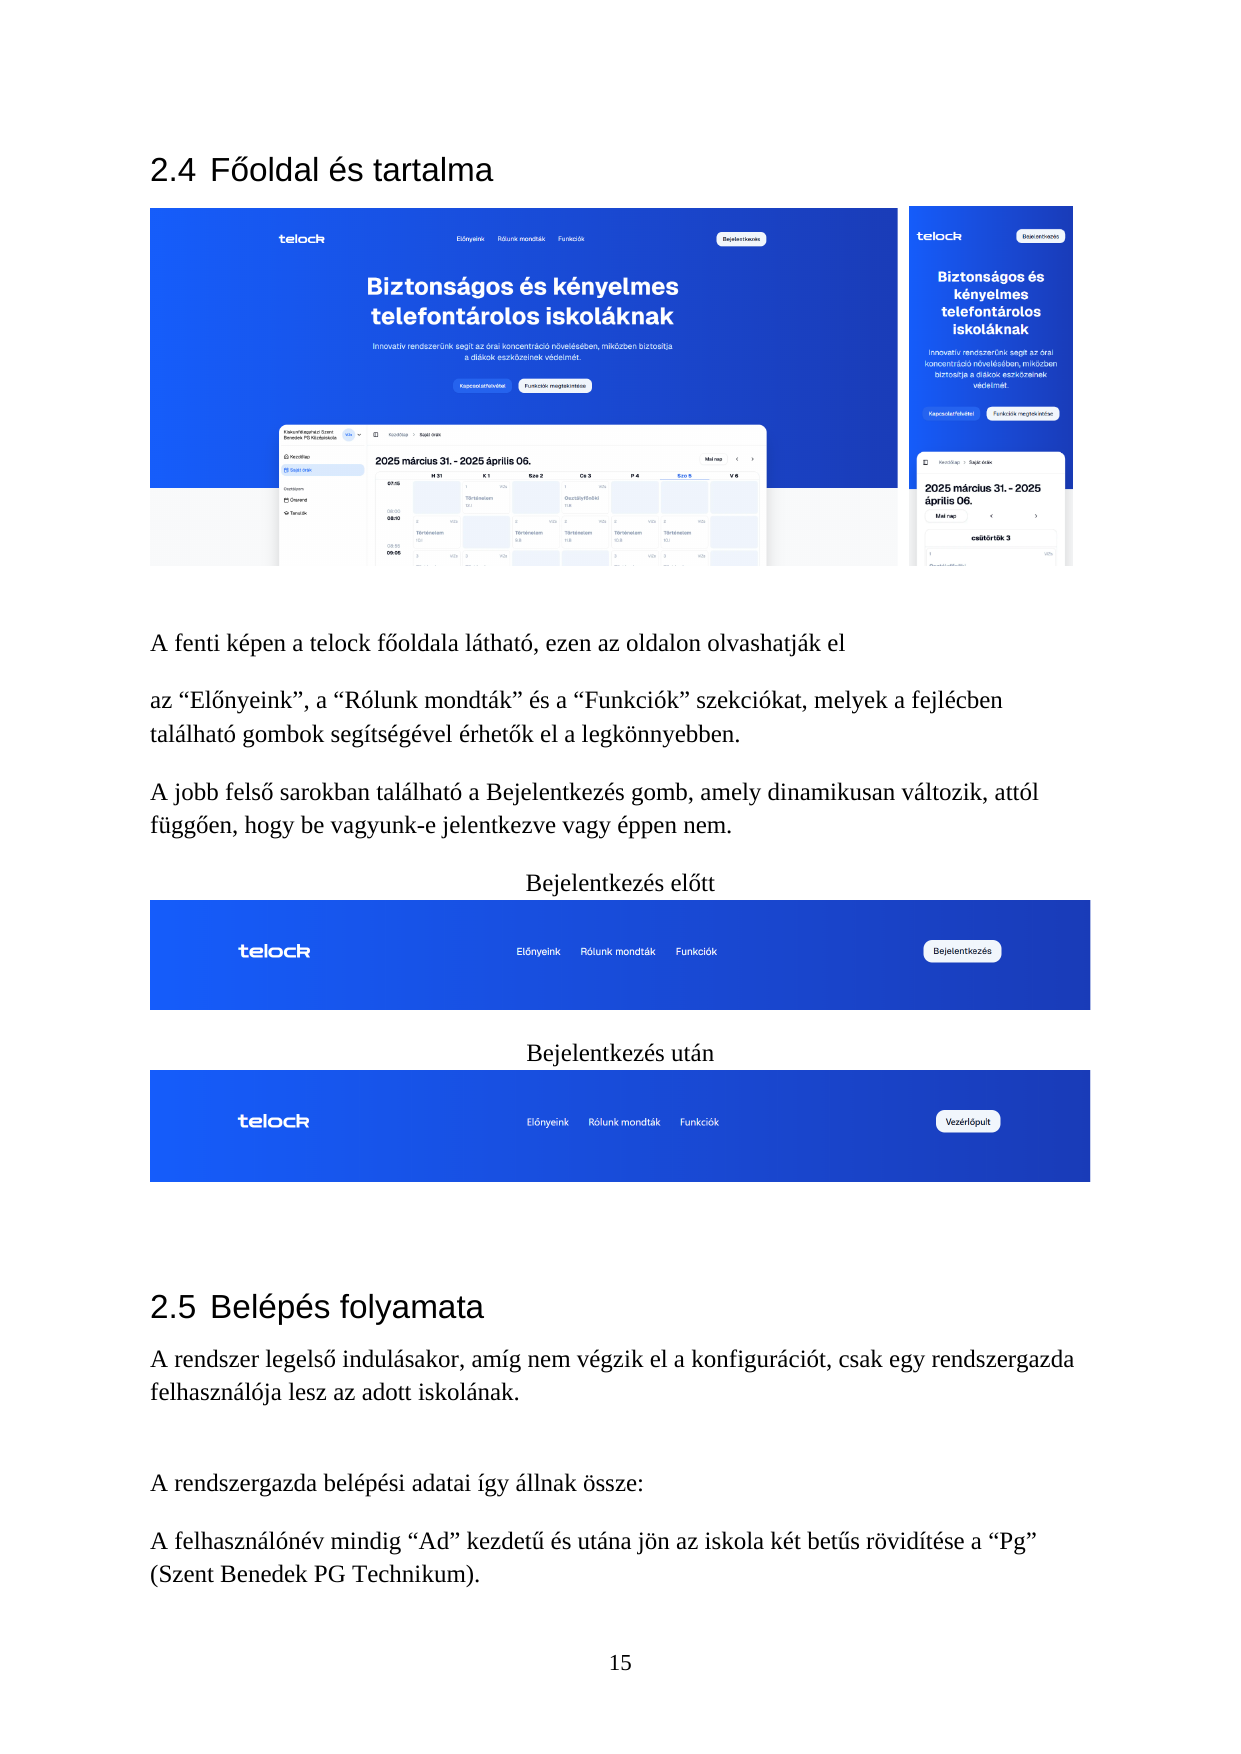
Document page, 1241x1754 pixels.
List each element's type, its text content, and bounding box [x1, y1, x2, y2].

picture [150, 1070, 1091, 1182]
text A felhasználónév mindig “Ad” kezdetű és utána jön az iskola két betűs rövidítése a “Pg” (Szent Benedek PG Technikum). [150, 1526, 1090, 1588]
subtitle Belépés folyamata [150, 1287, 1090, 1326]
text az “Előnyeink”, a “Rólunk mondták” és a “Funkciók” szekciókat, melyek a fejlécben található gombok segítségével érhetők el a legkönnyebben. [150, 686, 1090, 747]
text Bejelentkezés előtt [150, 868, 1090, 900]
text A fenti képen a telock főoldala látható, ezen az oldalon olvashatják el [150, 628, 1090, 656]
picture [150, 900, 1091, 1010]
text Bejelentkezés után [150, 1038, 1090, 1070]
text A rendszergazda belépési adatai így állnak össze: [150, 1435, 1090, 1497]
picture [150, 208, 898, 566]
text A rendszer legelső indulásakor, amíg nem végzik el a konfigurációt, csak egy rendszergazda felhasználója lesz az adott iskolának. [150, 1344, 1090, 1406]
subtitle Főoldal és tartalma [150, 150, 1090, 188]
picture [909, 206, 1073, 566]
text A jobb felső sarokban található a Bejelentkezés gomb, amely dinamikusan változik, attól függően, hogy be vagyunk-e jelentkezve vagy éppen nem. [150, 777, 1090, 838]
